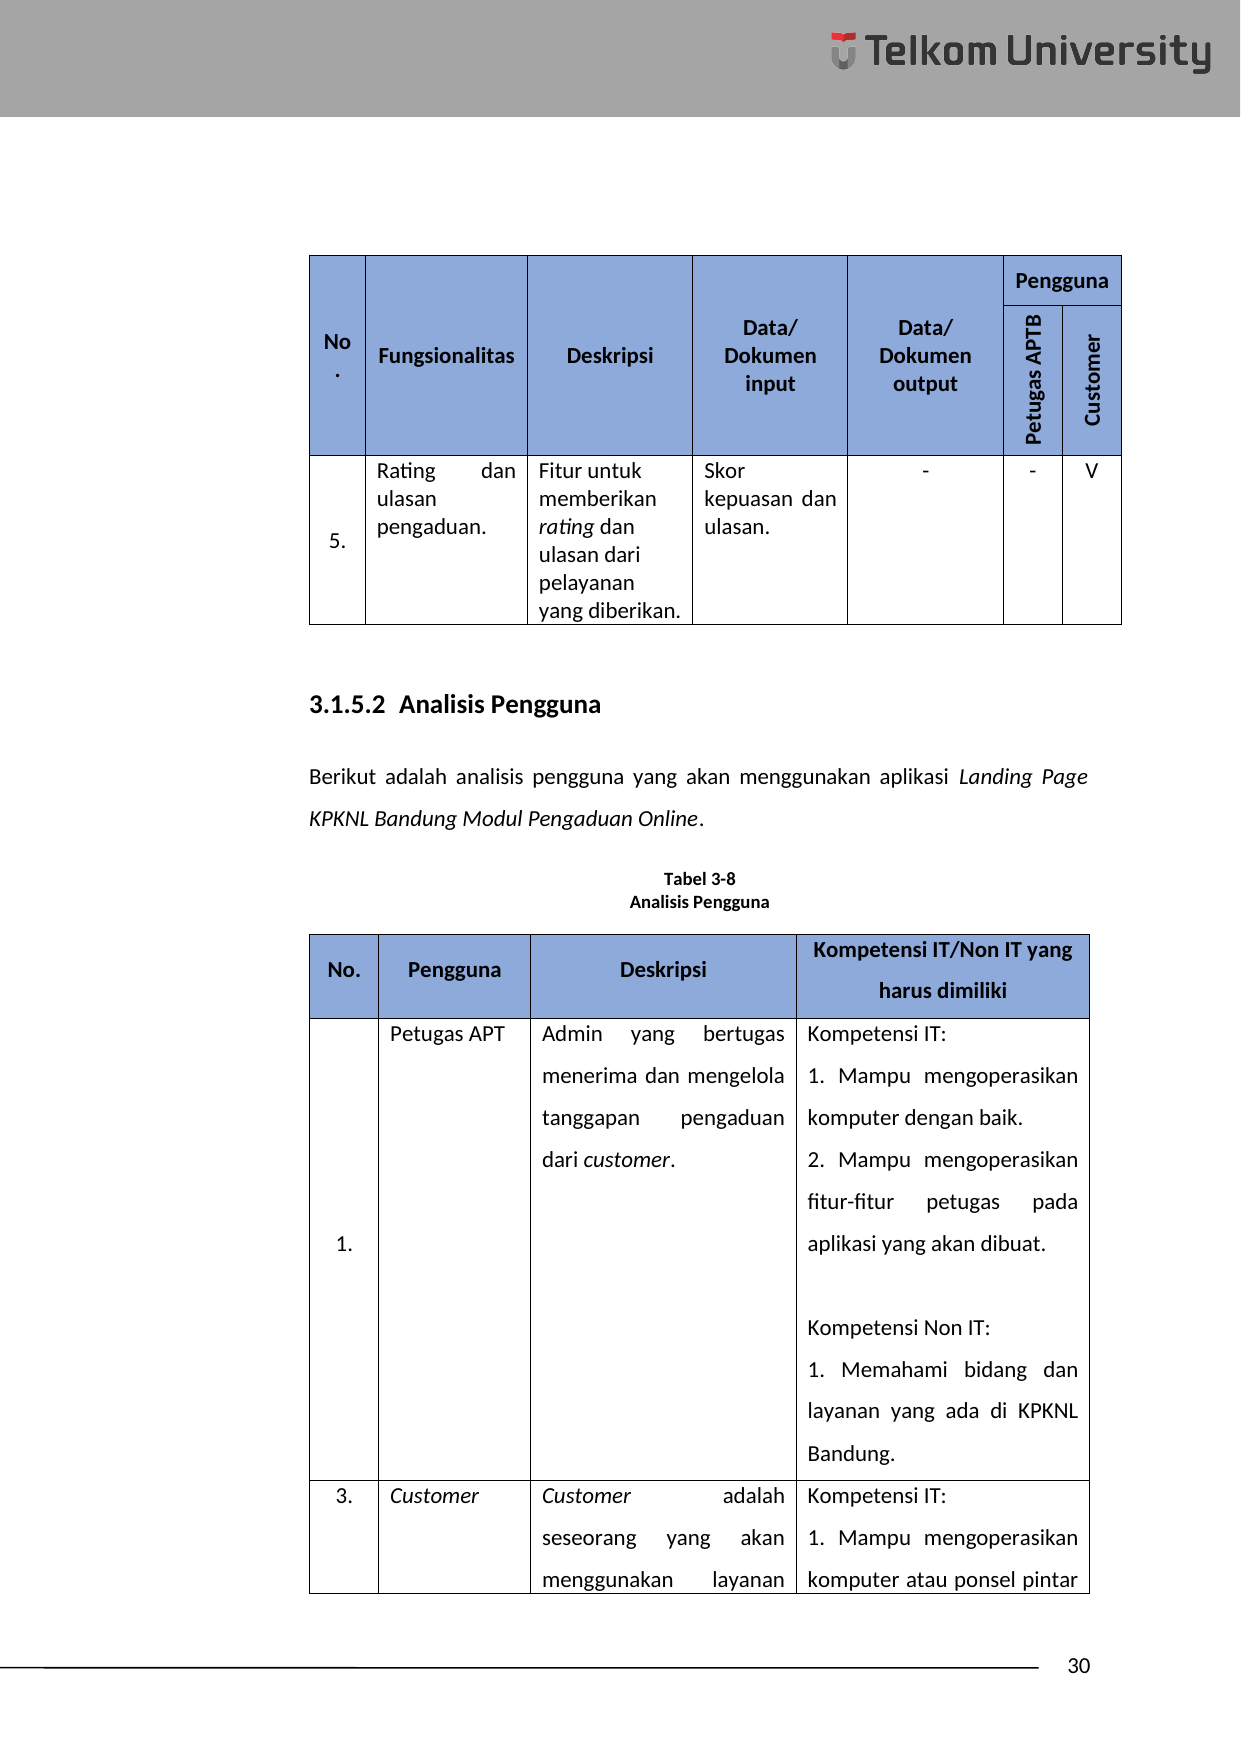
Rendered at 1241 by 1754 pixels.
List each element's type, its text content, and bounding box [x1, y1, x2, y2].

table_cell V [1063, 456, 1121, 624]
picture [831, 32, 1211, 74]
table_header Fungsionalitas [366, 256, 527, 455]
table_cell 3. [310, 1481, 378, 1593]
text Berikut adalah analisis pengguna yang akan menggunakan aplikasi Landing Page KPKNL Bandung Modul Pengaduan Online. [309, 762, 1090, 832]
table_cell Petugas APTB [1004, 306, 1062, 455]
table_header Pengguna [379, 935, 530, 1018]
table_cell Kompetensi IT: 1. Mampu mengoperasikan komputer dengan baik. 2. Mampu mengoperasikan fitur-fitur petugas pada aplikasi yang akan dibuat. Kompetensi Non IT: 1. Memahami bidang dan layanan yang ada di KPKNL Bandung. [797, 1019, 1089, 1480]
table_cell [797, 1481, 1089, 1593]
table_cell Petugas APT [379, 1019, 530, 1480]
table_cell Fitur untuk memberikan rating dan ulasan dari pelayanan yang diberikan. [528, 456, 692, 624]
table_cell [531, 1481, 796, 1593]
table_cell Admin yang bertugas menerima dan mengelola tanggapan pengaduan dari customer. [531, 1019, 796, 1480]
table_cell 1. [310, 1019, 378, 1480]
table_header Deskripsi [531, 935, 796, 1018]
table_cell Customer [379, 1481, 530, 1593]
table_header Kompetensi IT/Non IT yang harus dimiliki [797, 935, 1089, 1018]
table_cell - [848, 456, 1003, 624]
table_header No. [310, 935, 378, 1018]
table_cell Rating dan ulasan pengaduan. [366, 456, 527, 624]
table_header Data/Dokumen output [848, 256, 1003, 455]
table_header Data/Dokumen input [693, 256, 847, 455]
table_cell - [1004, 456, 1062, 624]
table_header No. [310, 256, 365, 455]
table_cell Customer [1063, 306, 1121, 455]
table_header Deskripsi [528, 256, 692, 455]
table_cell Skor kepuasan dan ulasan. [693, 456, 847, 624]
table_cell 5. [310, 456, 365, 624]
table_header Pengguna [1004, 256, 1121, 305]
subtitle Analisis Pengguna [309, 688, 1090, 721]
